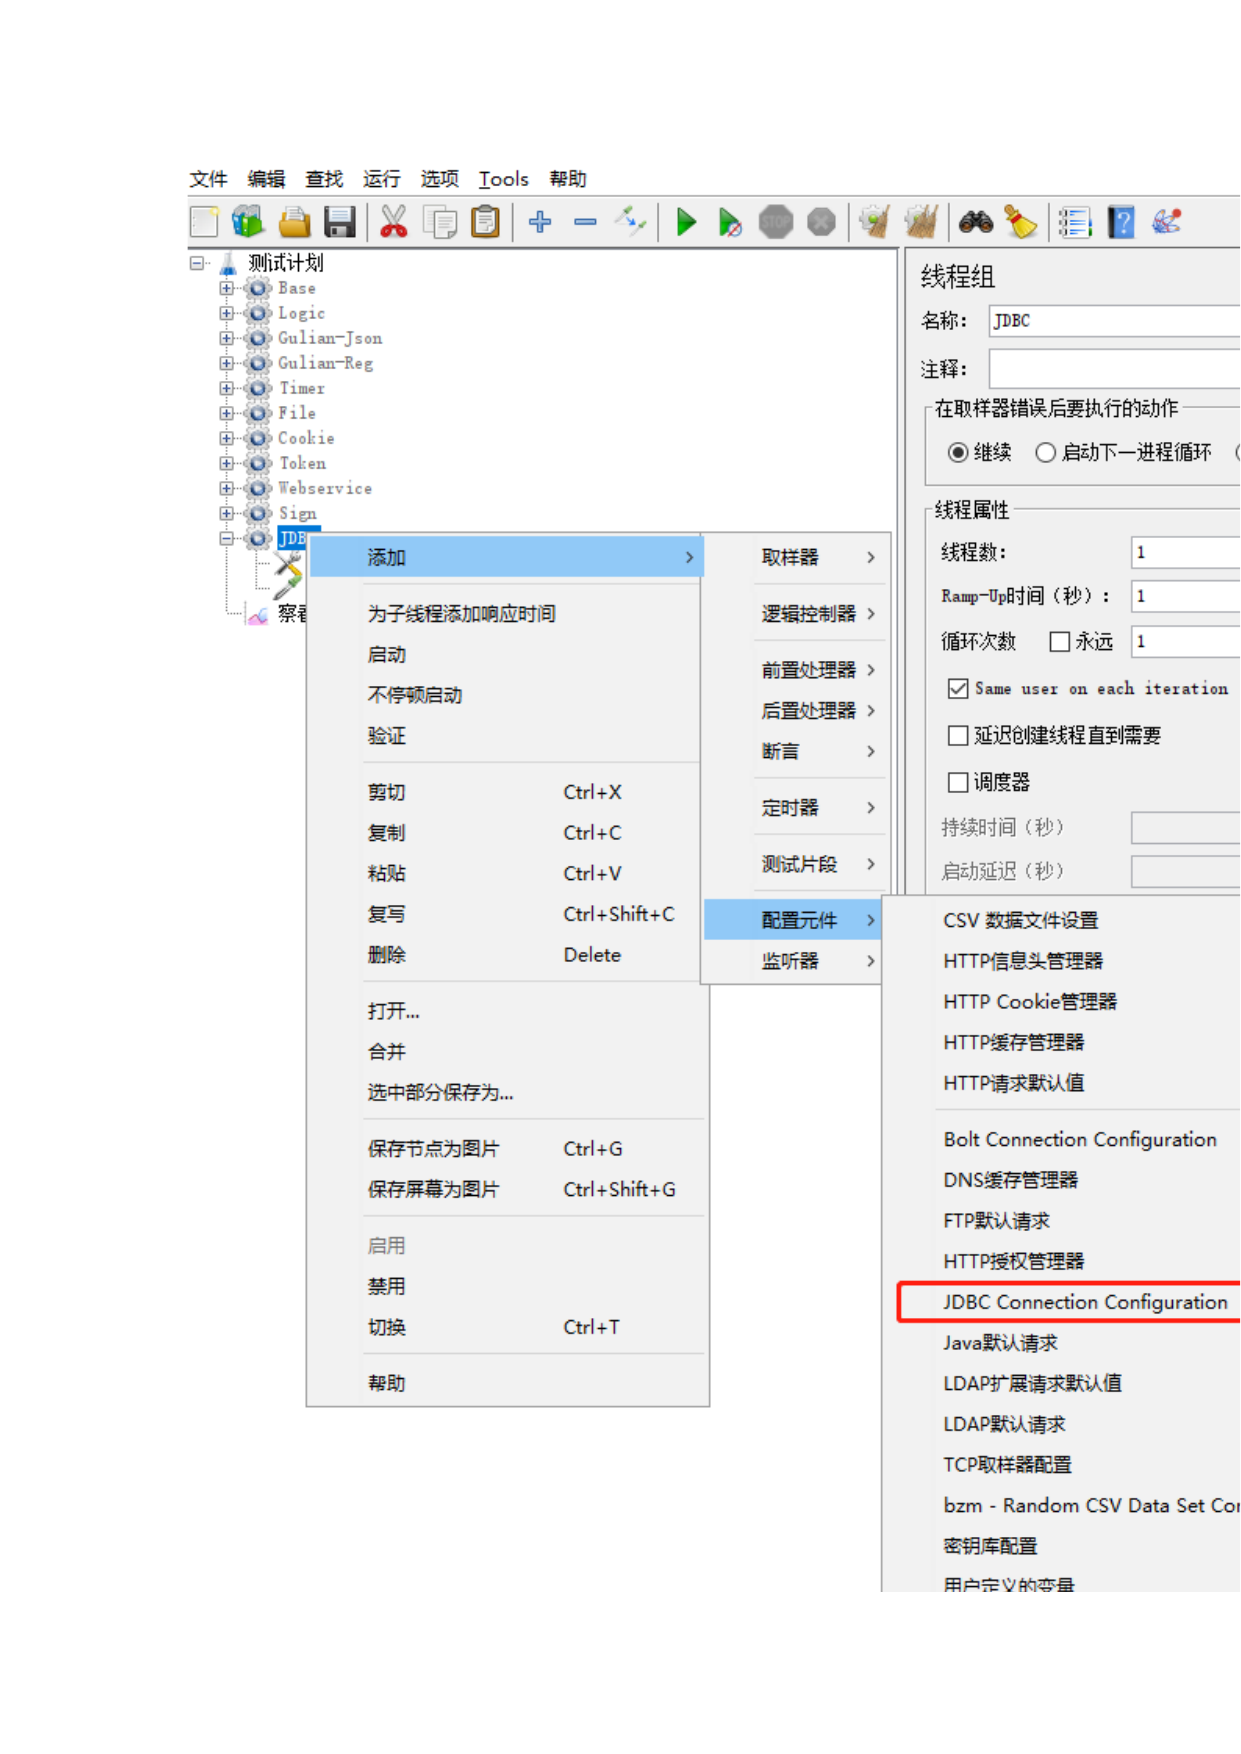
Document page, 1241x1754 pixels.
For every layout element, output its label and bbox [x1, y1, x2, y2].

picture [187, 162, 1241, 1592]
